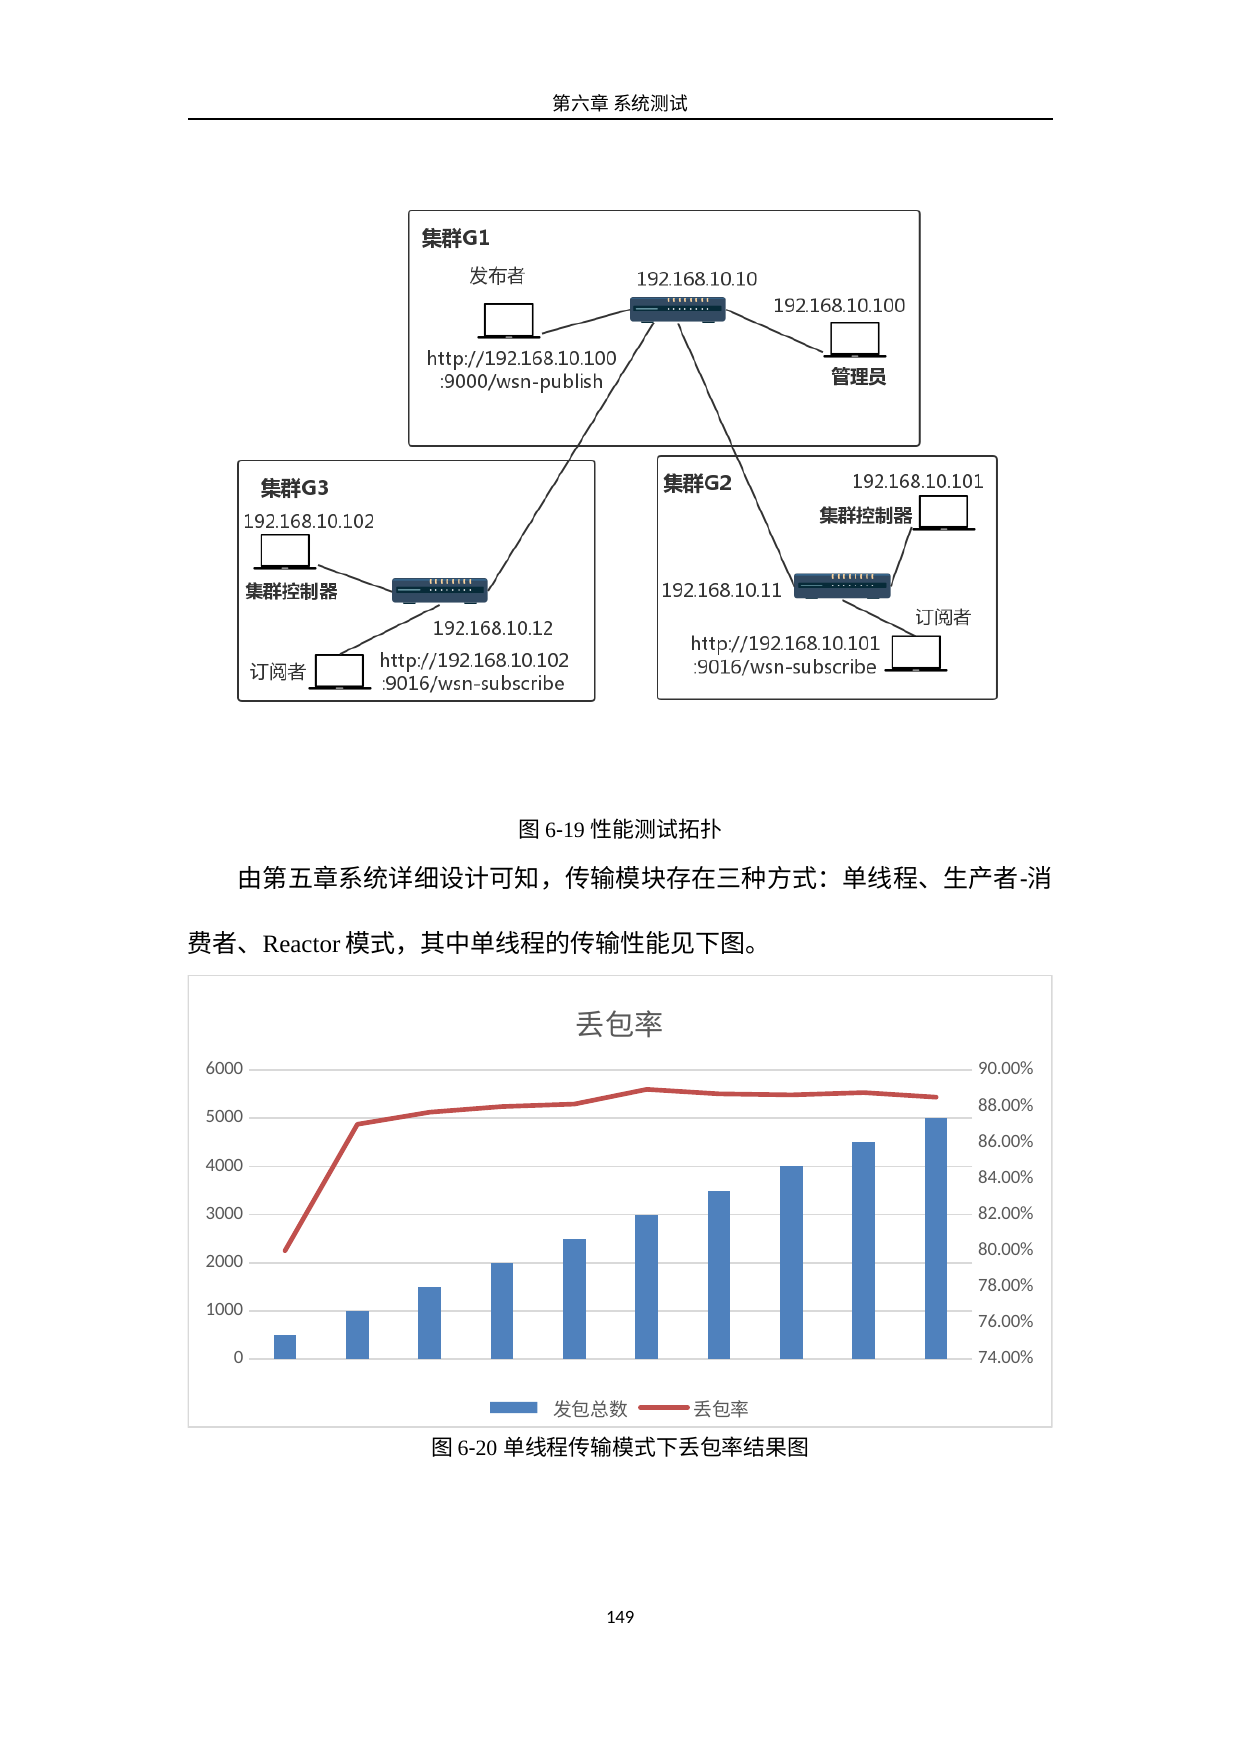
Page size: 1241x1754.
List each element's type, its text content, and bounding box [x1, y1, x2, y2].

text 由第五章系统详细设计可知，传输模块存在三种方式：单线程、生产者-消费者、Reactor模式，其中单线程的传输性能见下图。 [187, 844, 1053, 974]
text 图6-20 单线程传输模式下丢包率结果图 [187, 1429, 1053, 1462]
picture [187, 162, 1053, 786]
text 图6-19 性能测试拓扑 [187, 812, 1053, 844]
